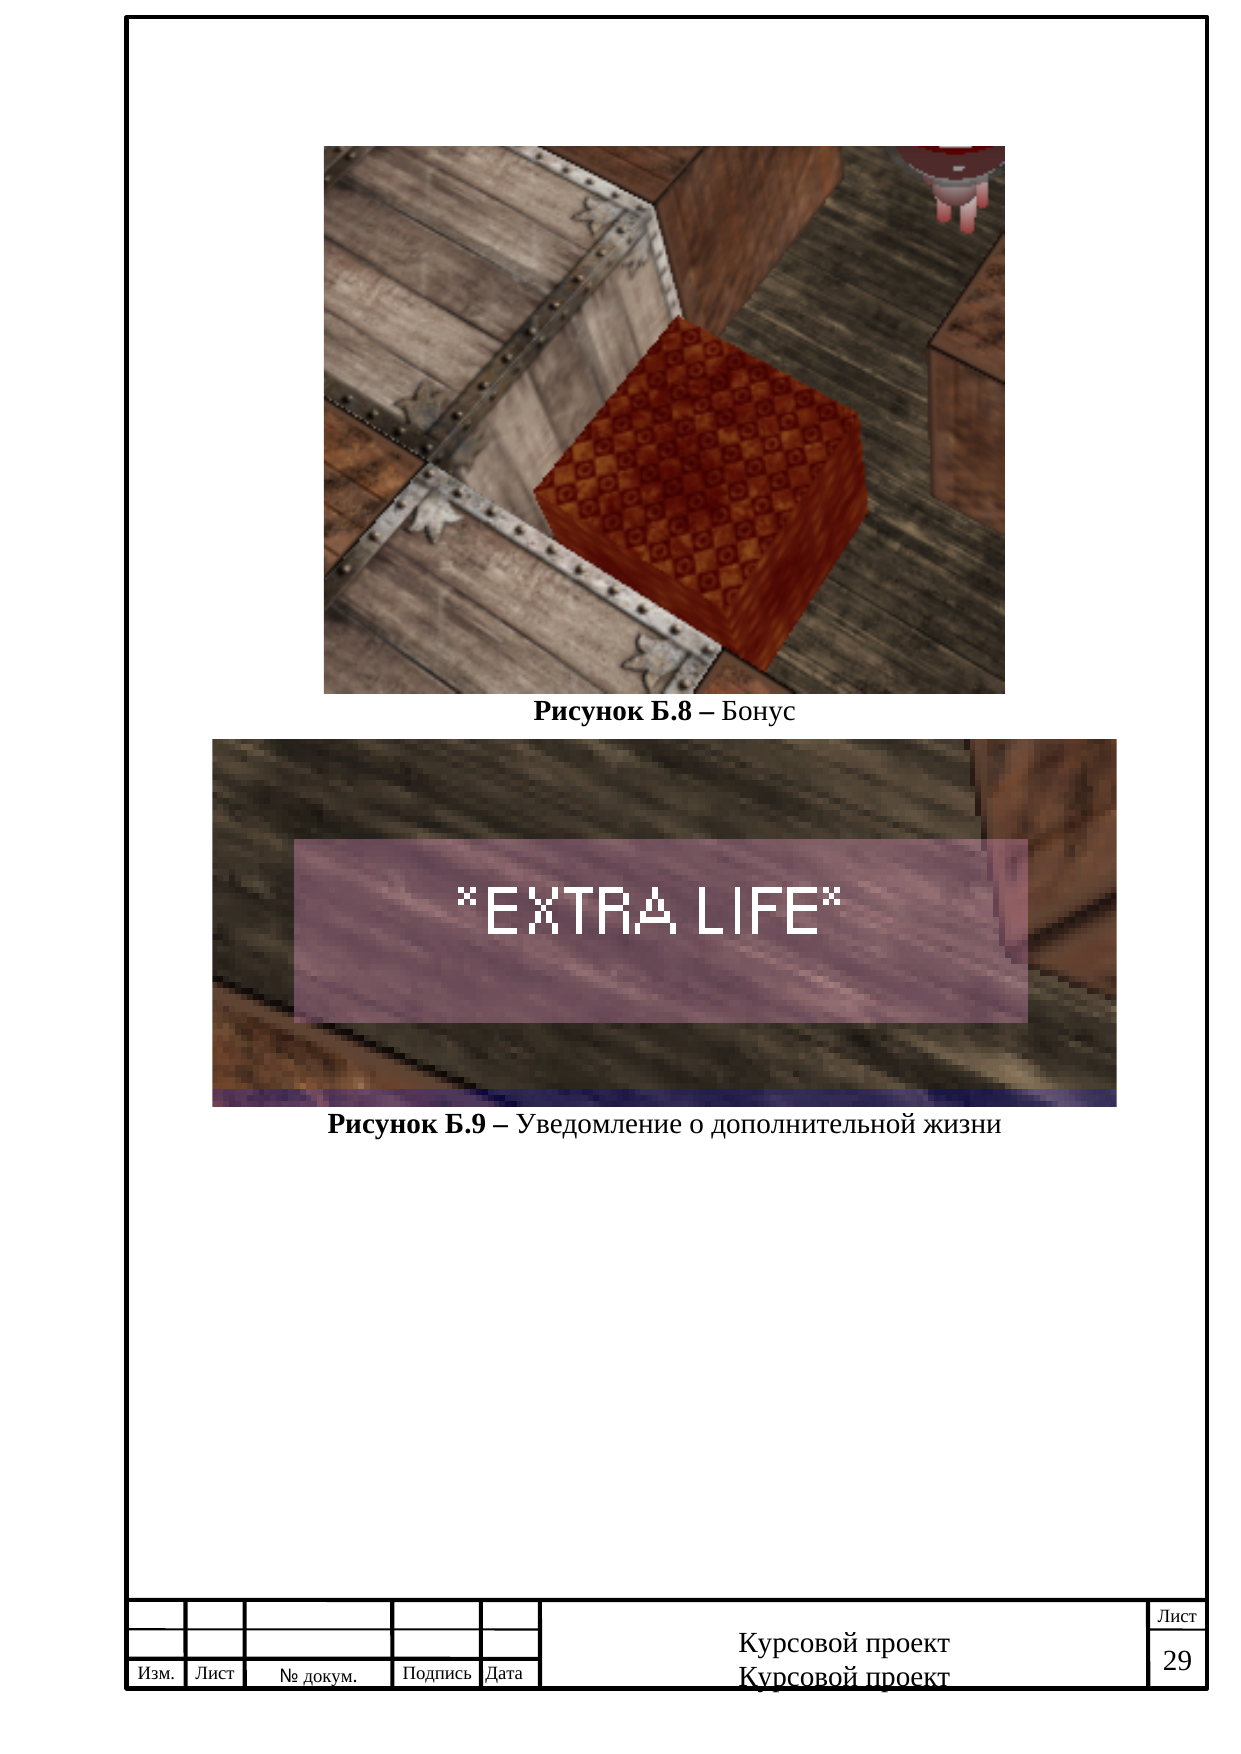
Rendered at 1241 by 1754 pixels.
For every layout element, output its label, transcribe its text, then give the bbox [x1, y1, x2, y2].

picture [212, 739, 1117, 1107]
text Рисунок Б.8 – Бонус [177, 693, 1152, 727]
text Рисунок Б.9 – Уведомление о дополнительной жизни [177, 1106, 1152, 1140]
picture [323, 146, 1005, 694]
